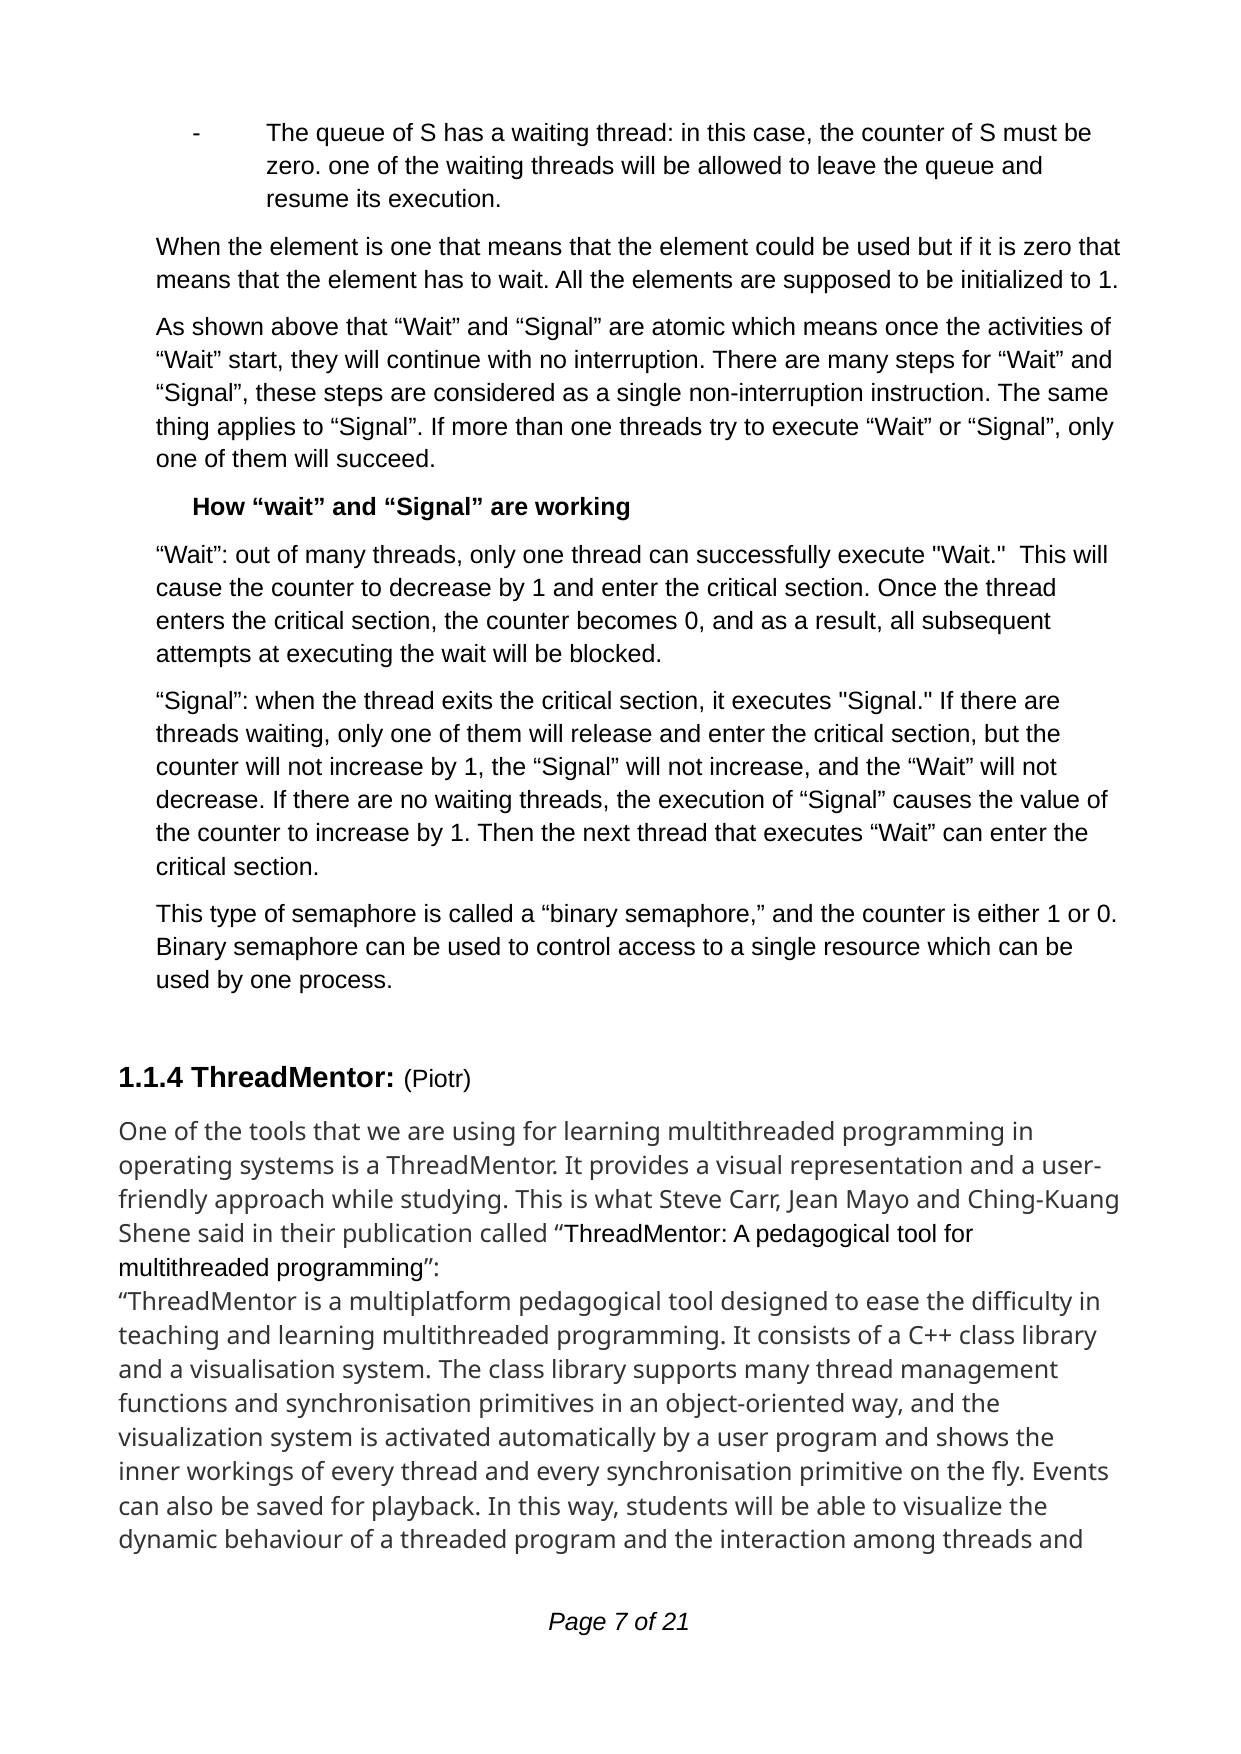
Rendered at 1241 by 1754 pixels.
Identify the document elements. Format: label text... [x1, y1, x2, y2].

text 1.1.4 ThreadMentor: (Piotr) [118, 1060, 1122, 1094]
text “Wait”: out of many threads, only one thread can successfully execute "Wait." This will cause the counter to decrease by 1 and enter the critical section. Once the thread enters the critical section, the counter becomes 0, and as a result, all subsequent attempts at executing the wait will be blocked. [156, 540, 1122, 667]
text This type of semaphore is called a “binary semaphore,” and the counter is either 1 or 0. Binary semaphore can be used to control access to a single resource which can be used by one process. [156, 899, 1122, 994]
text “Signal”: when the thread exits the critical section, it executes "Signal." If there are threads waiting, only one of them will release and enter the critical section, but the counter will not increase by 1, the “Signal” will not increase, and the “Wait” will not decrease. If there are no waiting threads, the execution of “Signal” causes the value of the counter to increase by 1. Then the next thread that executes “Wait” can enter the critical section. [156, 686, 1122, 880]
text How “wait” and “Signal” are working [156, 492, 1122, 521]
text When the element is one that means that the element could be used but if it is zero that means that the element has to wait. All the elements are supposed to be initialized to 1. [156, 232, 1122, 293]
text As shown above that “Wait” and “Signal” are atomic which means once the activities of “Wait” start, they will continue with no interruption. There are many steps for “Wait” and “Signal”, these steps are considered as a single non-interruption instruction. The same thing applies to “Signal”. If more than one threads try to execute “Wait” or “Signal”, only one of them will succeed. [156, 312, 1122, 473]
text - The queue of S has a waiting thread: in this case, the counter of S must be zero. one of the waiting threads will be allowed to leave the queue and resume its execution. [192, 118, 1122, 213]
text One of the tools that we are using for learning multithreaded programming in operating systems is a ThreadMentor. It provides a visual representation and a user-friendly approach while studying. This is what Steve Carr, Jean Mayo and Ching-Kuang Shene said in their publication called “ThreadMentor: A pedagogical tool for multithreaded programming”: [118, 1113, 1122, 1284]
